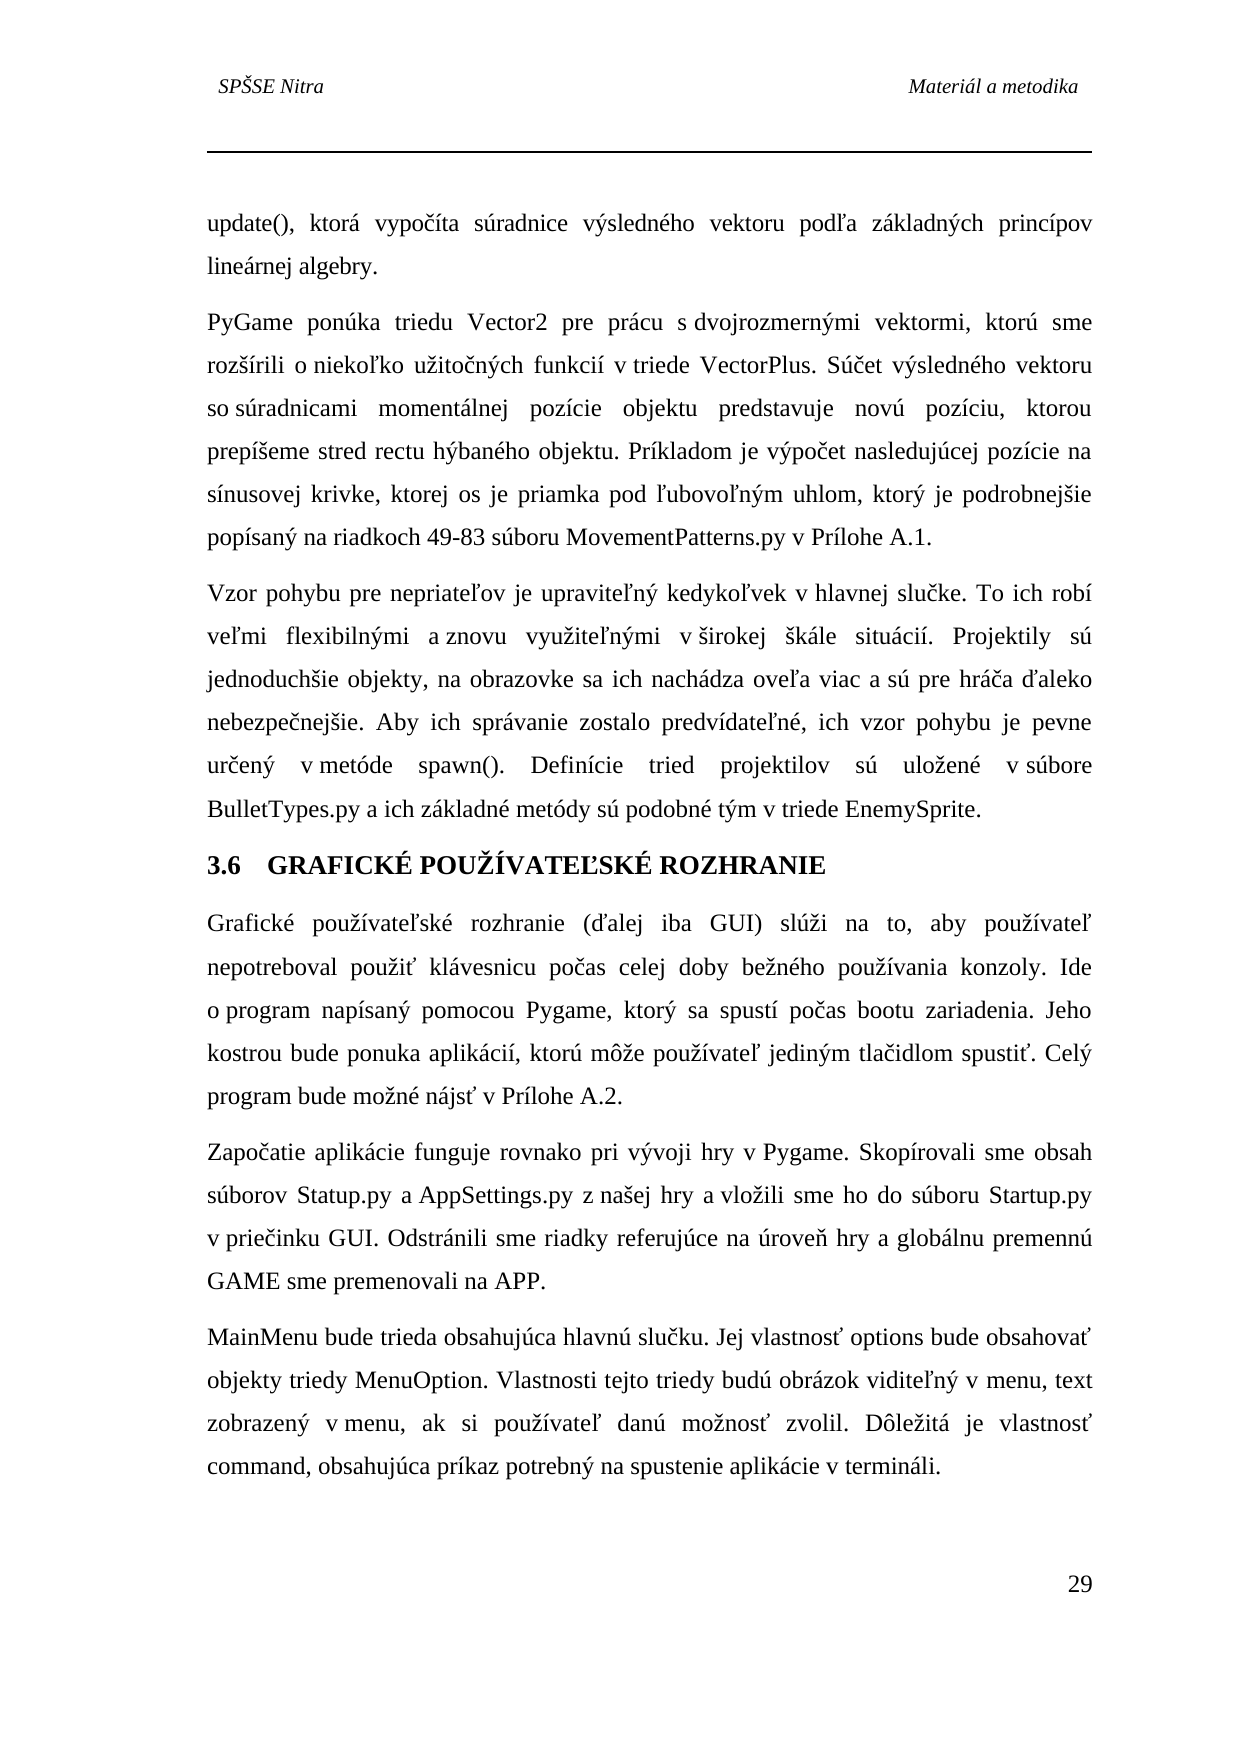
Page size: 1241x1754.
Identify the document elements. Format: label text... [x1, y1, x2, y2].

text PyGame ponúka triedu Vector2 pre prácu s dvojrozmernými vektormi, ktorú sme rozšírili o niekoľko užitočných funkcií v triede VectorPlus. Súčet výsledného vektoru so súradnicami momentálnej pozície objektu predstavuje novú pozíciu, ktorou prepíšeme stred rectu hýbaného objektu. Príkladom je výpočet nasledujúcej pozície na sínusovej krivke, ktorej os je priamka pod ľubovoľným uhlom, ktorý je podrobnejšie popísaný na riadkoch 49-83 súboru MovementPatterns.py v Prílohe A.1. [207, 307, 1092, 551]
text Vzor pohybu pre nepriateľov je upraviteľný kedykoľvek v hlavnej slučke. To ich robí veľmi flexibilnými a znovu využiteľnými v širokej škále situácií. Projektily sú jednoduchšie objekty, na obrazovke sa ich nachádza oveľa viac a sú pre hráča ďaleko nebezpečnejšie. Aby ich správanie zostalo predvídateľné, ich vzor pohybu je pevne určený v metóde spawn(). Definície tried projektilov sú uložené v súbore BulletTypes.py a ich základné metódy sú podobné tým v triede EnemySprite. [207, 578, 1092, 822]
text MainMenu bude trieda obsahujúca hlavnú slučku. Jej vlastnosť options bude obsahovať objekty triedy MenuOption. Vlastnosti tejto triedy budú obrázok viditeľný v menu, text zobrazený v menu, ak si používateľ danú možnosť zvolil. Dôležitá je vlastnosť command, obsahujúca príkaz potrebný na spustenie aplikácie v termináli. [207, 1322, 1092, 1480]
text Grafické používateľské rozhranie (ďalej iba GUI) slúži na to, aby používateľ nepotreboval použiť klávesnicu počas celej doby bežného používania konzoly. Ide o program napísaný pomocou Pygame, ktorý sa spustí počas bootu zariadenia. Jeho kostrou bude ponuka aplikácií, ktorú môže používateľ jediným tlačidlom spustiť. Celý program bude možné nájsť v Prílohe A.2. [207, 908, 1092, 1110]
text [207, 208, 1092, 280]
text Započatie aplikácie funguje rovnako pri vývoji hry v Pygame. Skopírovali sme obsah súborov Statup.py a AppSettings.py z našej hry a vložili sme ho do súboru Startup.py v priečinku GUI. Odstránili sme riadky referujúce na úroveň hry a globálnu premennú GAME sme premenovali na APP. [207, 1137, 1092, 1295]
subtitle Grafické používateľské rozhranie [207, 849, 1092, 880]
